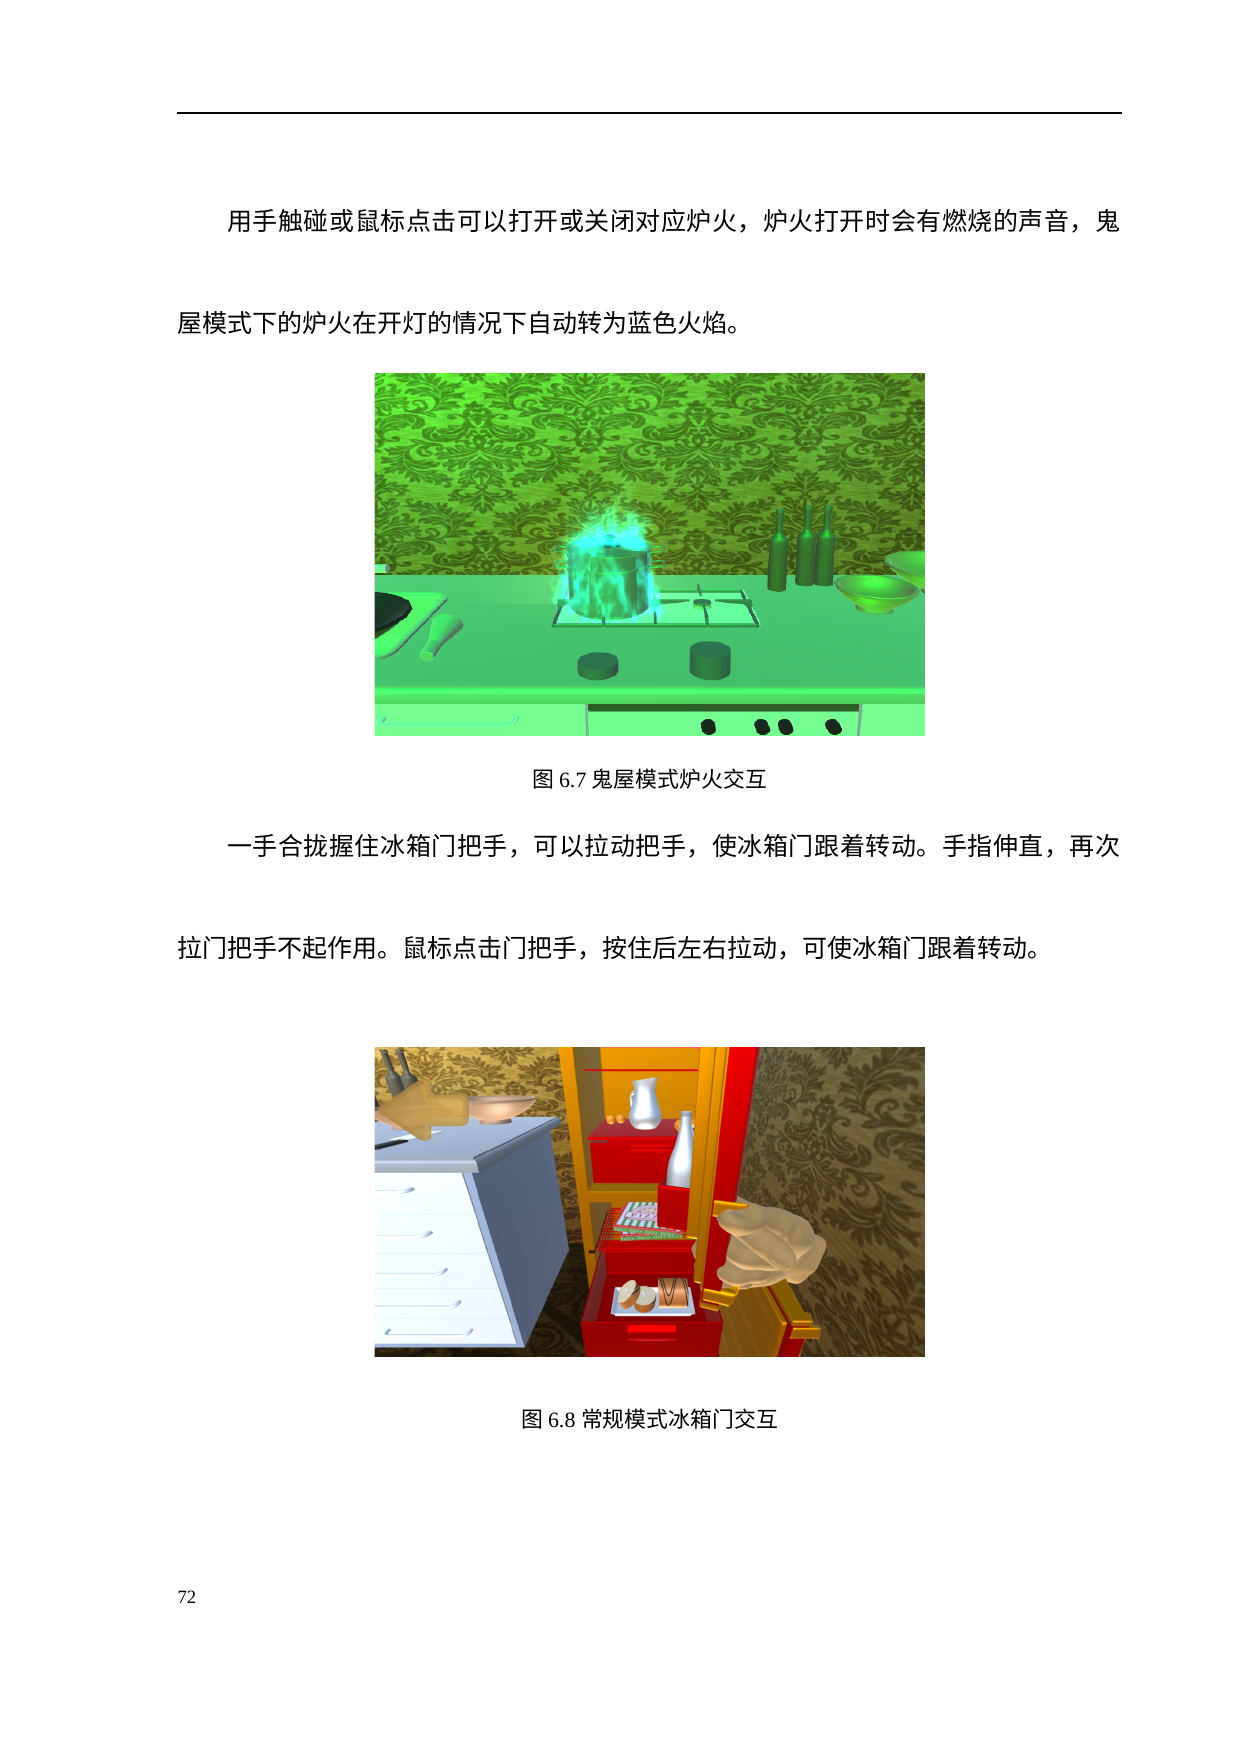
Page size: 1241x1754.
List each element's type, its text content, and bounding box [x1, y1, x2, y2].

text 图6.7 鬼屋模式炉火交互 [177, 761, 1122, 795]
text 用手触碰或鼠标点击可以打开或关闭对应炉火，炉火打开时会有燃烧的声音，鬼屋模式下的炉火在开灯的情况下自动转为蓝色火焰。 [177, 185, 1122, 355]
picture [374, 1047, 925, 1357]
picture [374, 373, 925, 736]
text 一手合拢握住冰箱门把手，可以拉动把手，使冰箱门跟着转动。手指伸直，再次拉门把手不起作用。鼠标点击门把手，按住后左右拉动，可使冰箱门跟着转动。 [177, 811, 1122, 981]
text 图6.8 常规模式冰箱门交互 [177, 1401, 1122, 1435]
